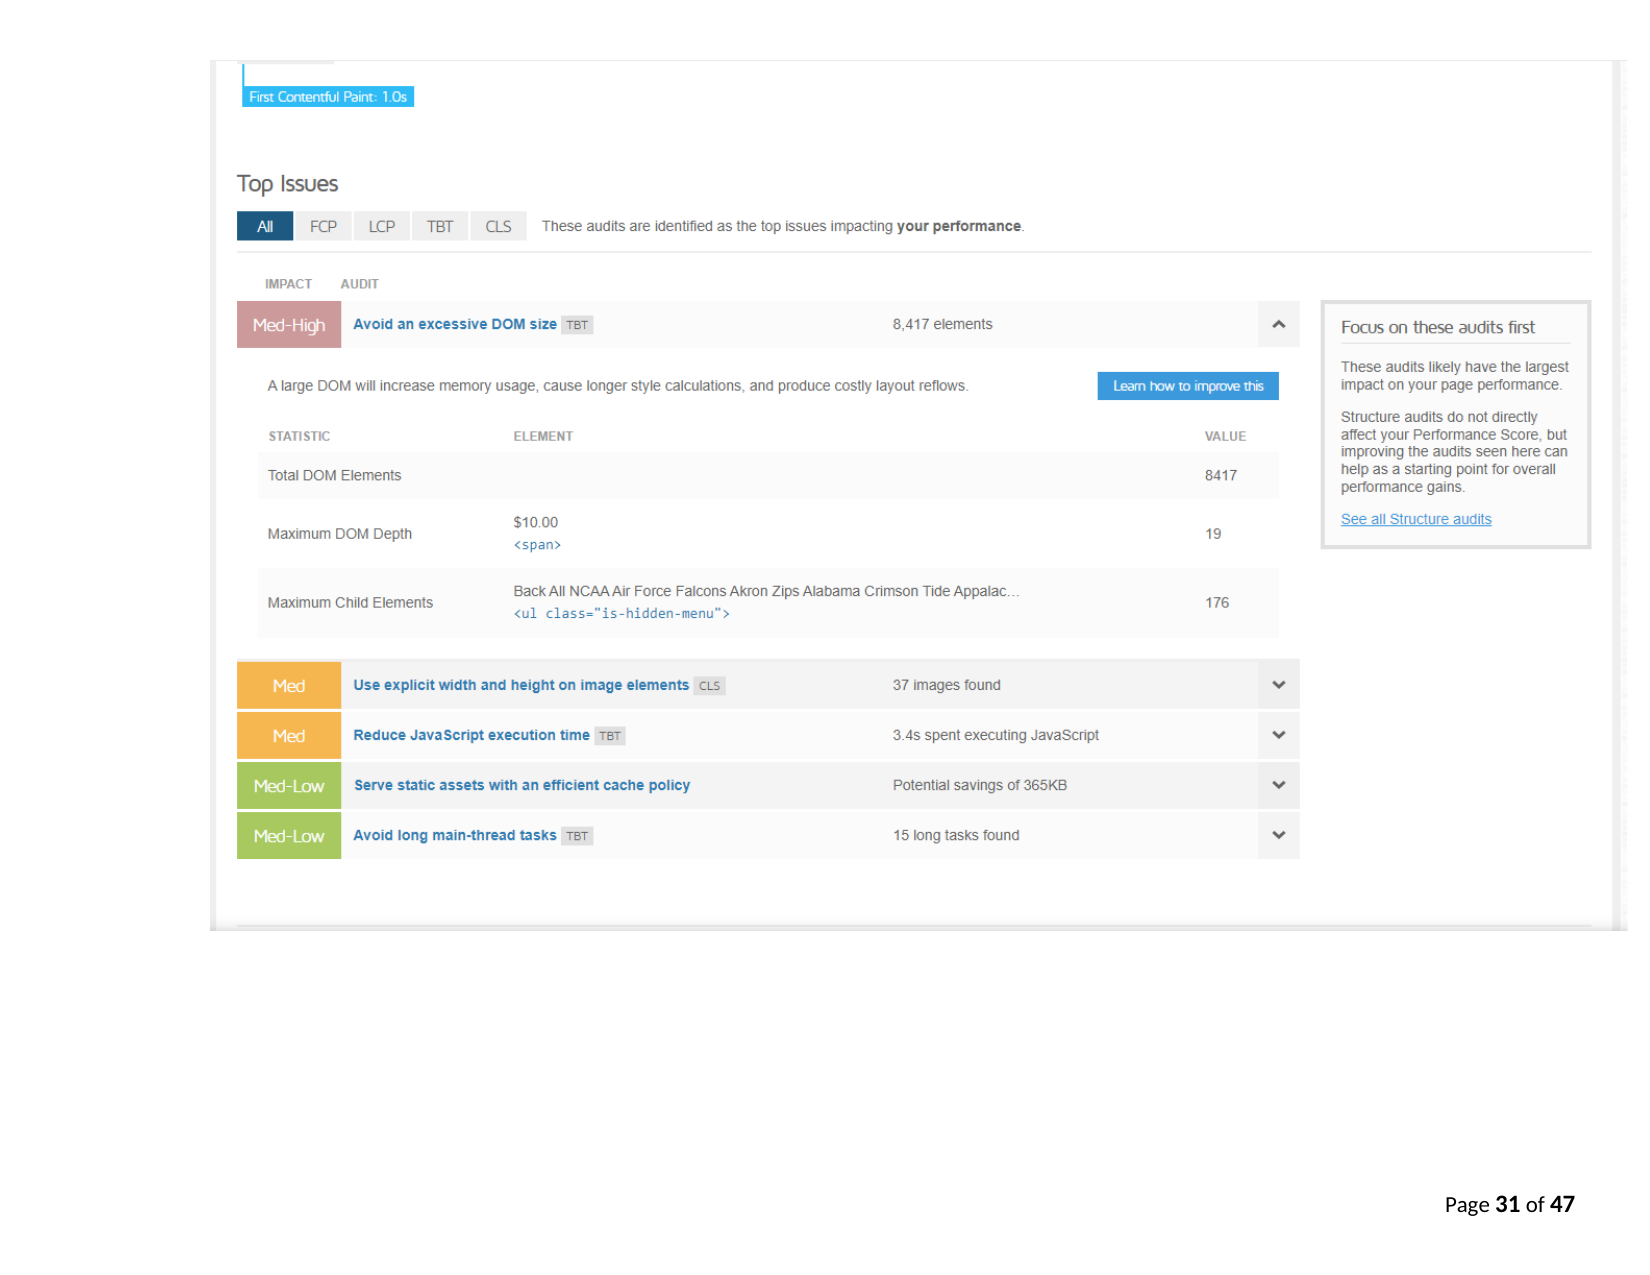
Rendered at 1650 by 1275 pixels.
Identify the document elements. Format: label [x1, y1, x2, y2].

picture [210, 60, 1628, 931]
